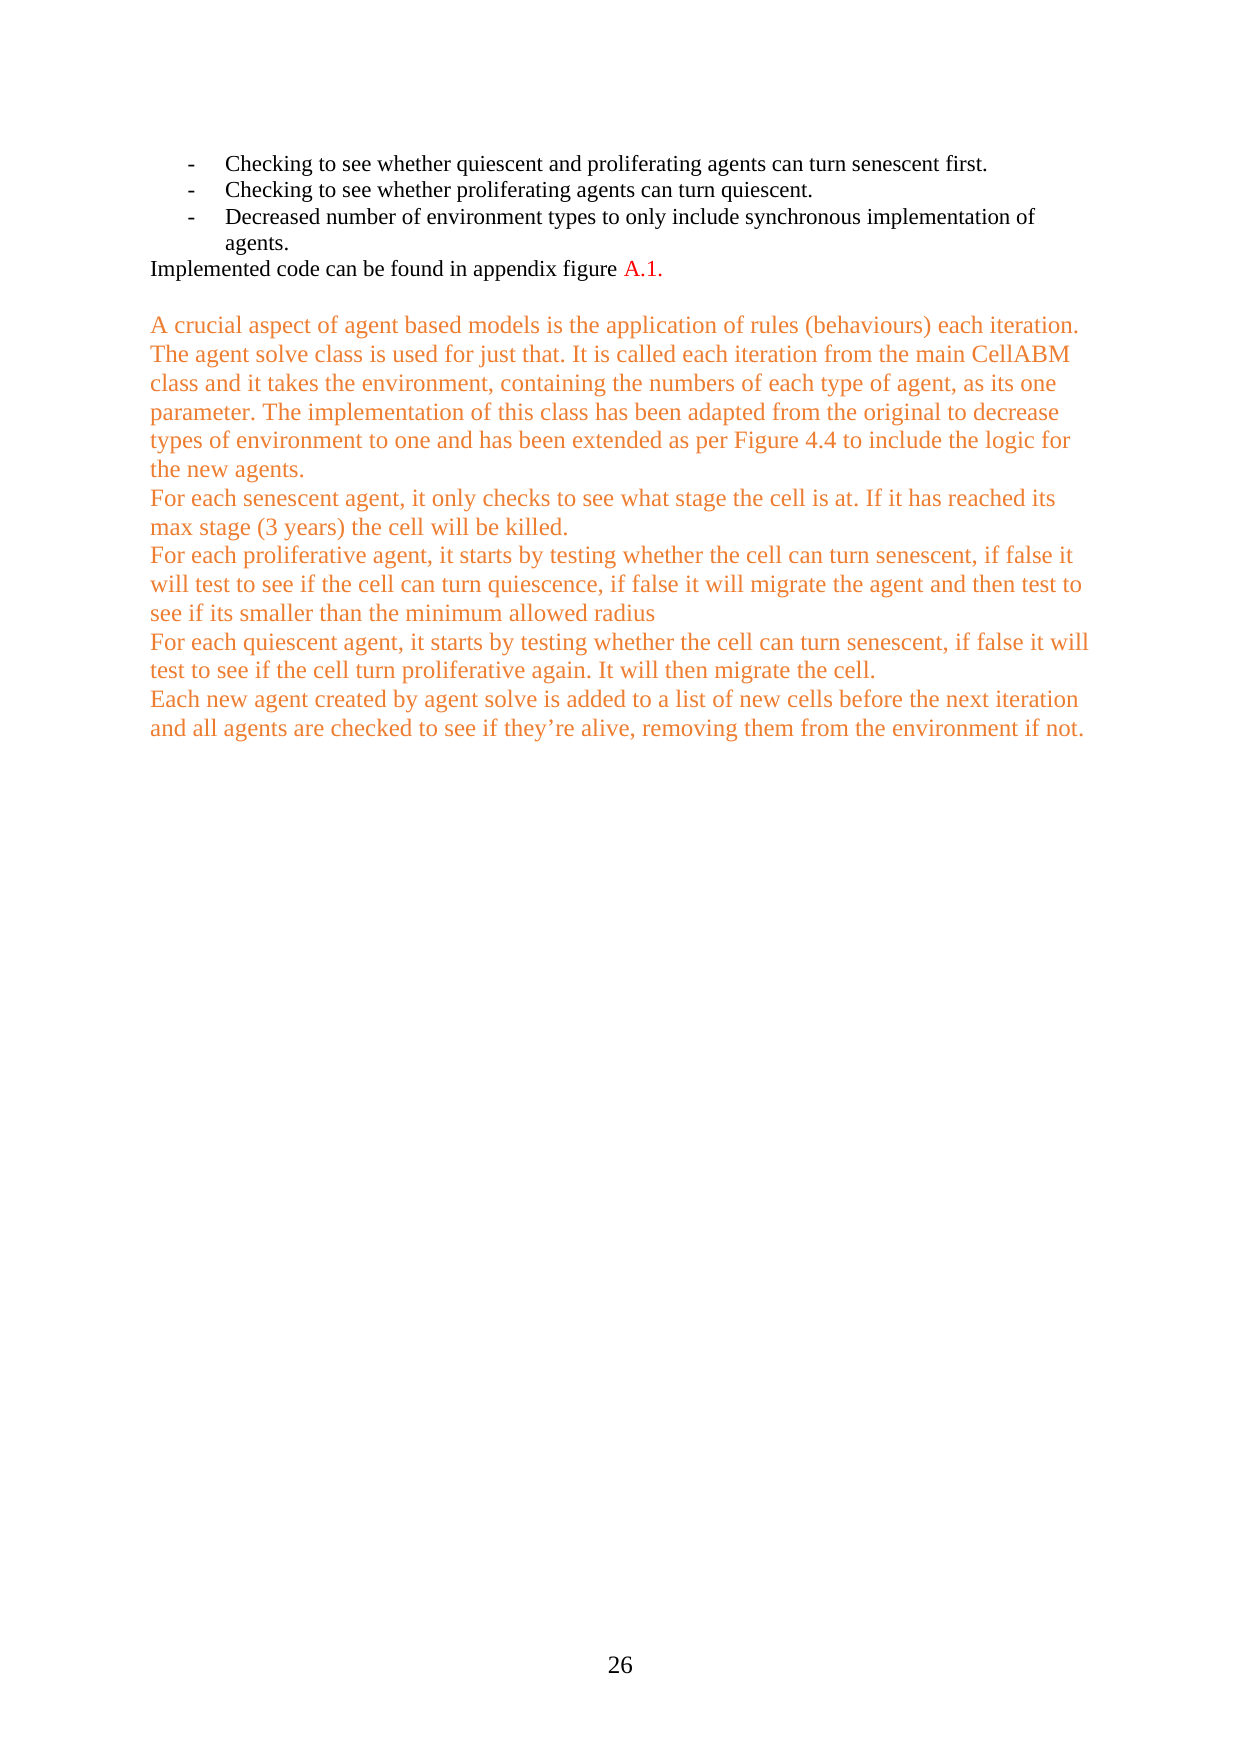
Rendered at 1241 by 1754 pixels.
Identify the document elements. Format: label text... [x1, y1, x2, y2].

text For each senescent agent, it only checks to see what stage the cell is at. If it has reached its max stage (3 years) the cell will be killed. [150, 483, 1090, 541]
text Each new agent created by agent solve is added to a list of new cells before the next iteration and all agents are checked to see if they’re alive, removing them from the environment if not. [150, 684, 1090, 742]
text For each proliferative agent, it starts by testing whether the cell can turn senescent, if false it will test to see if the cell can turn quiescence, if false it will migrate the agent and then test to see if its smaller than the minimum allowed radius [150, 541, 1090, 627]
list Checking to see whether quiescent and proliferating agents can turn senescent first. [187, 150, 1090, 176]
list Decreased number of environment types to only include synchronous implementation of agents. [187, 203, 1090, 255]
text Implemented code can be found in appendix figure A.1. [150, 255, 1090, 282]
text A crucial aspect of agent based models is the application of rules (behaviours) each iteration. The agent solve class is used for just that. It is called each iteration from the main CellABM class and it takes the environment, containing the numbers of each type of agent, as its one parameter. The implementation of this class has been adapted from the original to decrease types of environment to one and has been extended as per Figure 4.4 to include the logic for the new agents. [150, 311, 1090, 483]
text For each quiescent agent, it starts by testing whether the cell can turn senescent, if false it will test to see if the cell turn proliferative again. It will then migrate the cell. [150, 627, 1090, 684]
list Checking to see whether proliferating agents can turn quiescent. [187, 176, 1090, 203]
